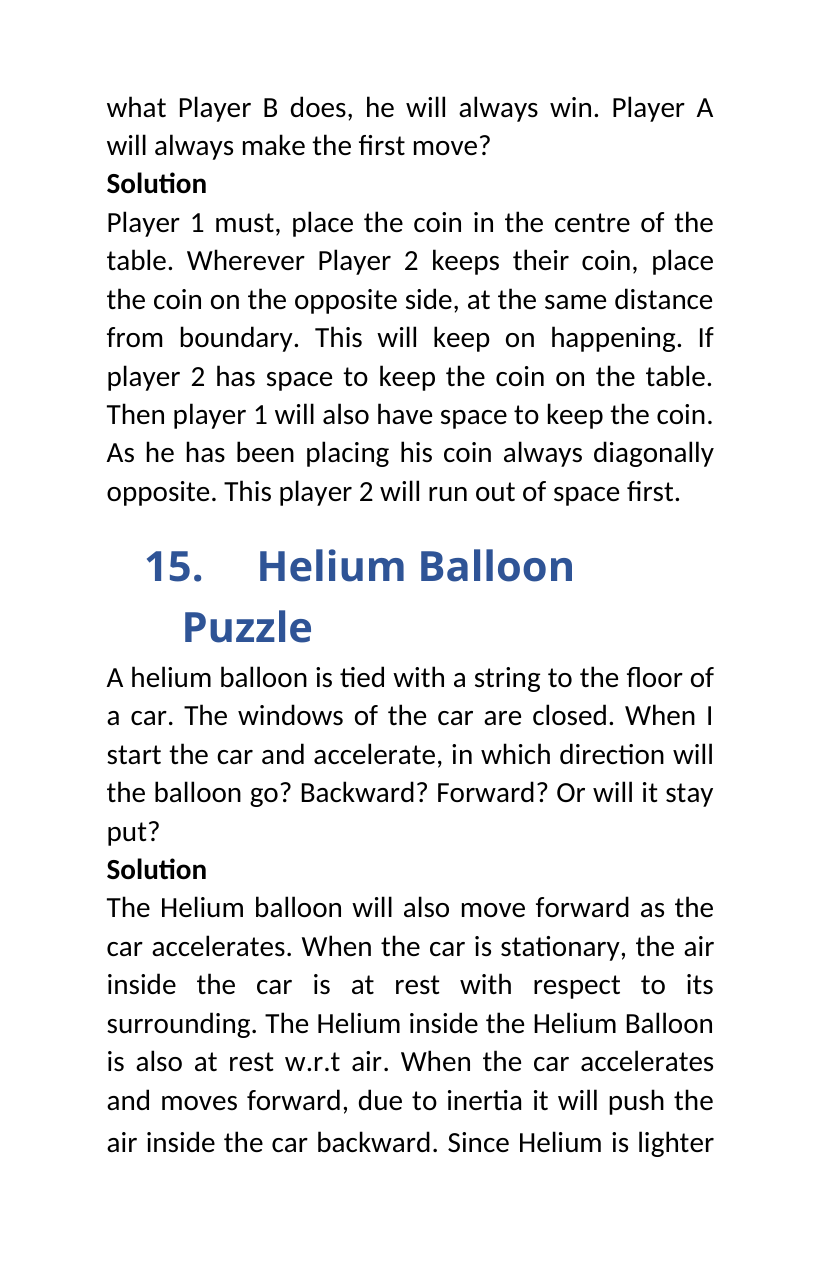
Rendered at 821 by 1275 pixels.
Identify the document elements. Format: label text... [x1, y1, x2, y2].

text A helium balloon is tied with a string to the floor of a car. The windows of the car are closed. When I start the car and accelerate, in which direction will the balloon go? Backward? Forward? Or will it stay put? [106, 659, 714, 848]
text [106, 89, 714, 163]
text Solution [106, 851, 714, 887]
subtitle Helium Balloon Puzzle [144, 536, 714, 654]
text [106, 889, 714, 1161]
text Solution [106, 166, 714, 201]
text Player 1 must, place the coin in the centre of the table. Wherever Player 2 keeps their coin, place the coin on the opposite side, at the same distance from boundary. This will keep on happening. If player 2 has space to keep the coin on the table. Then player 1 will also have space to keep the coin. As he has been placing his coin always diagonally opposite. This player 2 will run out of space first. [106, 204, 714, 509]
